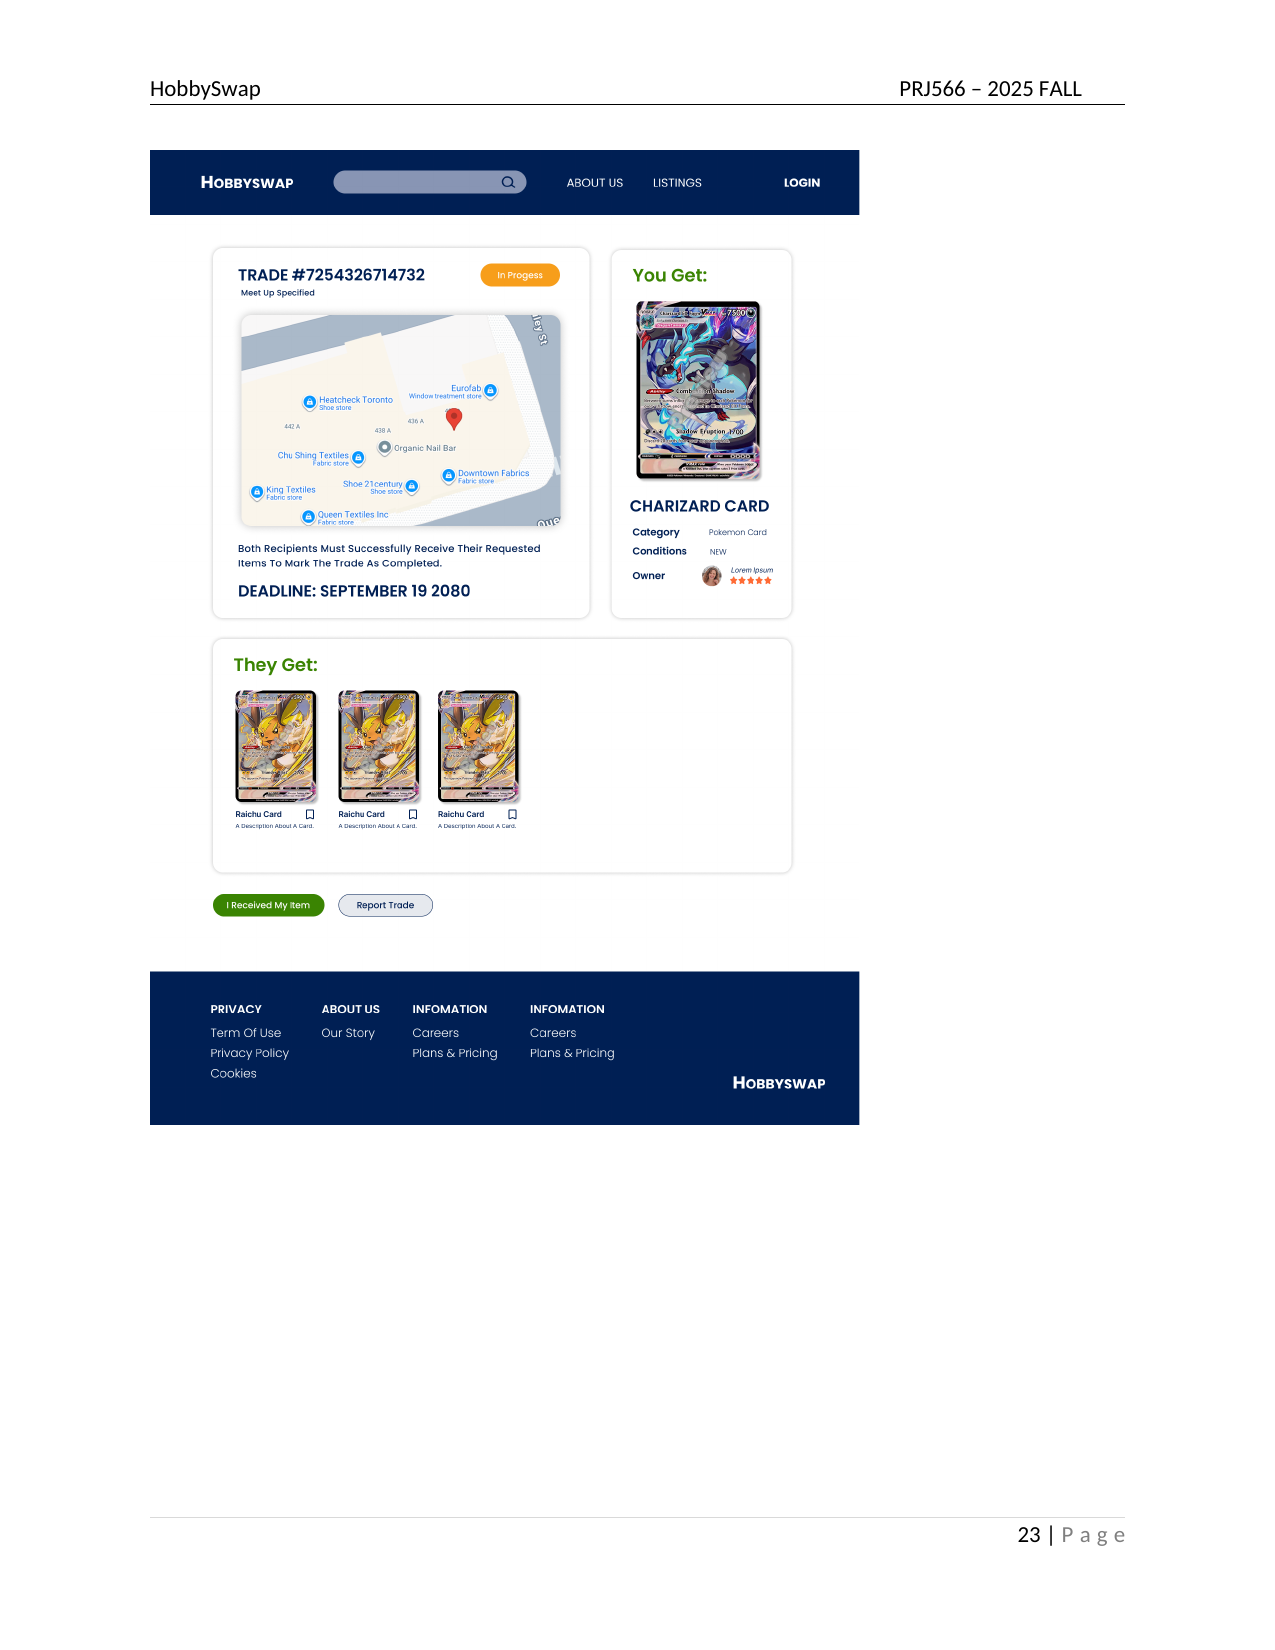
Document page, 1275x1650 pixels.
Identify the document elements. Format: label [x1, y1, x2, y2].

picture [150, 150, 860, 1125]
